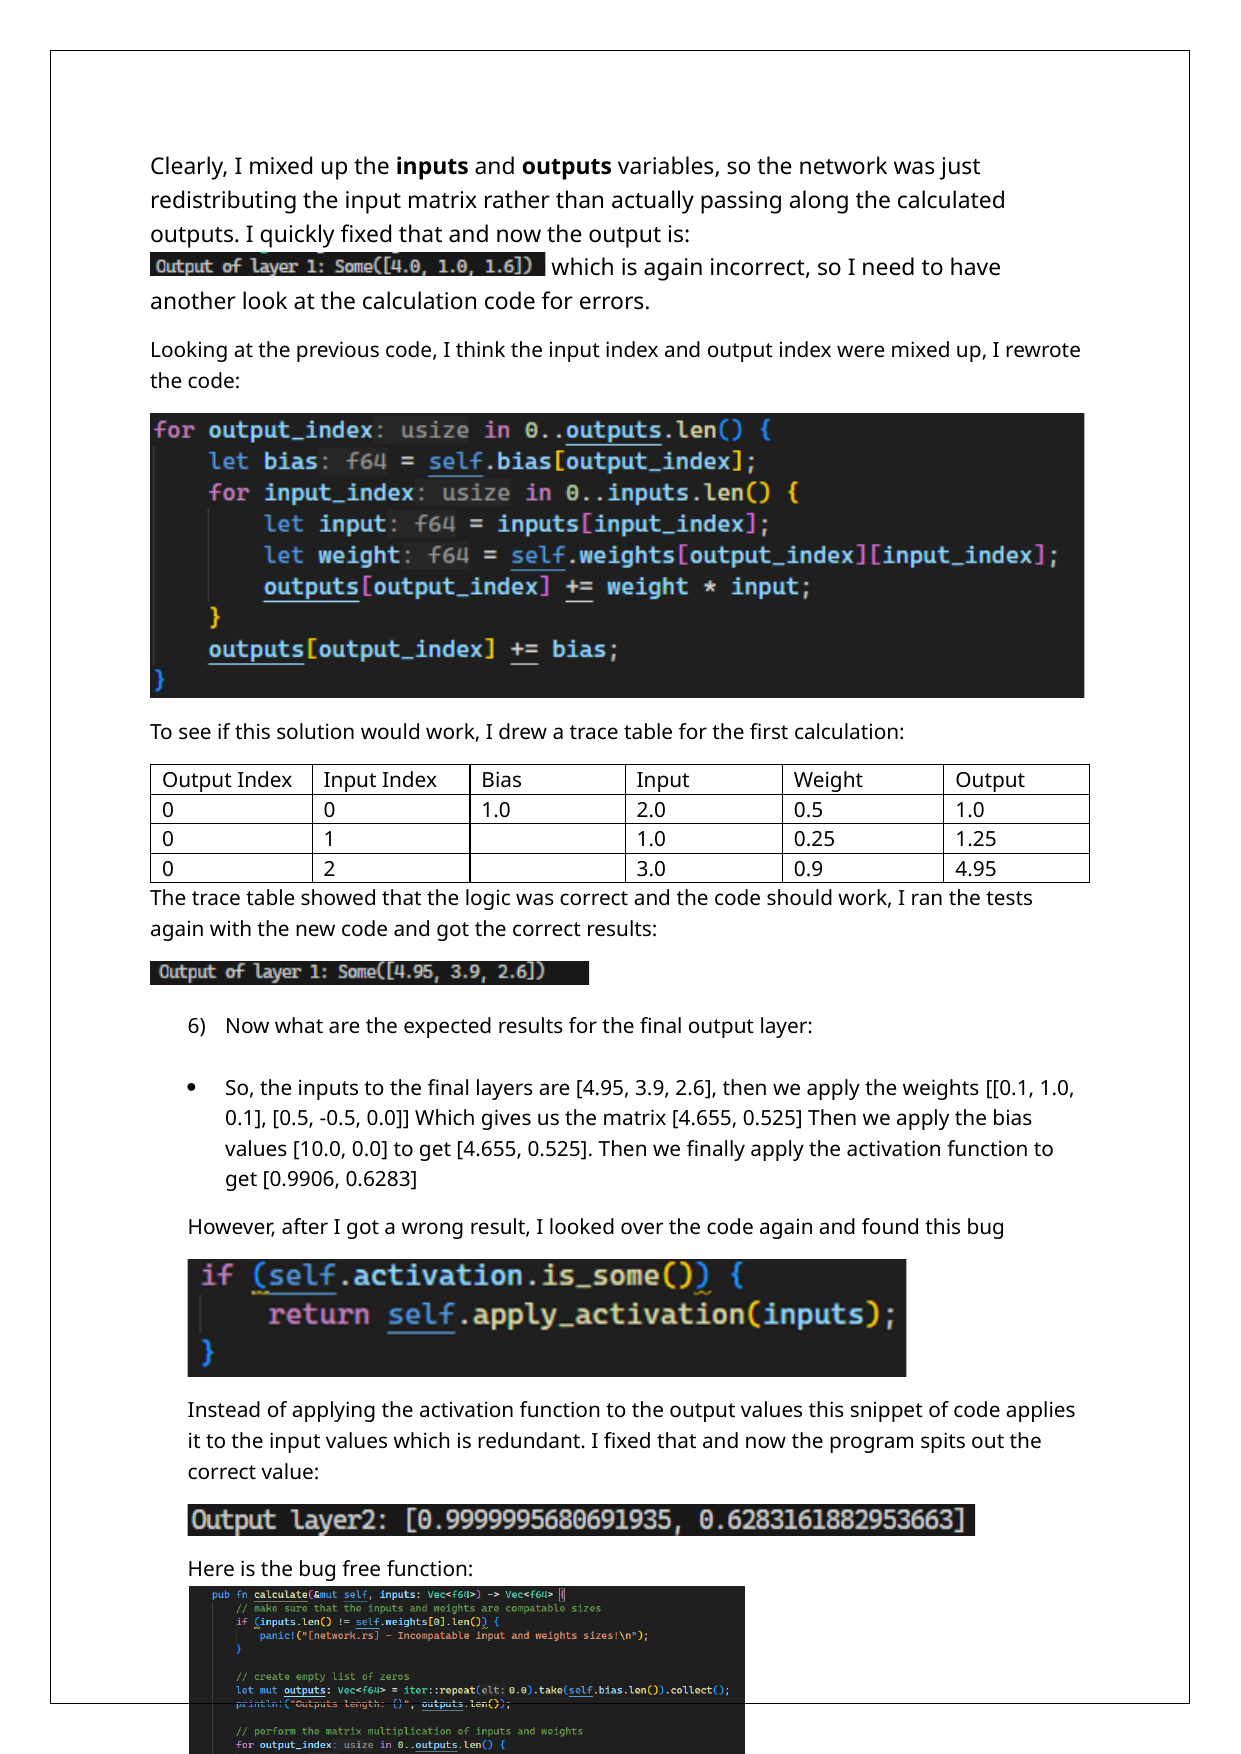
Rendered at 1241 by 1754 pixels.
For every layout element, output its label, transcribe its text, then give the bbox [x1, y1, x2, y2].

table_cell 4.95 [944, 854, 1089, 882]
picture [189, 1586, 745, 1703]
table_cell 3.0 [626, 854, 782, 882]
text Clearly, I mixed up the inputs and outputs variables, so the network was just redistributing the input matrix rather than actually passing along the calculated outputs. I quickly fixed that and now the output is: which is again incorrect, so I need to have another look at the calculation code for errors. [150, 150, 1090, 316]
table_cell 2 [313, 854, 469, 882]
table_cell [471, 824, 625, 853]
picture [150, 413, 1085, 698]
list Now what are the expected results for the final output layer: [187, 1011, 1090, 1040]
table_cell 1.0 [944, 795, 1089, 823]
table_header Output [944, 765, 1089, 794]
table_header Weight [783, 765, 943, 794]
table_cell 0 [313, 795, 469, 823]
text Instead of applying the activation function to the output values this snippet of code applies it to the input values which is redundant. I fixed that and now the program spits out the correct value: [187, 1396, 1090, 1485]
text The trace table showed that the logic was correct and the code should work, I ran the tests again with the new code and got the correct results: [150, 883, 1090, 942]
table_cell 0.9 [783, 854, 943, 882]
text Here is the bug free function: [187, 1554, 1090, 1583]
table_cell 1.0 [471, 795, 625, 823]
table_cell 1.25 [944, 824, 1089, 853]
table_cell 1 [313, 824, 469, 853]
table_header Input [626, 765, 782, 794]
picture [150, 961, 590, 985]
text However, after I got a wrong result, I looked over the code again and found this bug [187, 1212, 1090, 1240]
table_cell 0.5 [783, 795, 943, 823]
table_header Output Index [151, 765, 312, 794]
list So, the inputs to the final layers are [4.95, 3.9, 2.6], then we apply the weights [[0.1, 1.0, 0.1], [0.5, -0.5, 0.0]] Which gives us the matrix [4.655, 0.525] Then we apply the bias values [10.0, 0.0] to get [4.655, 0.525]. Then we finally apply the activation function to get [0.9906, 0.6283] [187, 1073, 1090, 1193]
table_cell 0 [151, 795, 312, 823]
text To see if this solution would work, I drew a trace table for the first calculation: [150, 717, 1090, 745]
table_cell [471, 854, 625, 882]
table_cell 0 [151, 854, 312, 882]
picture [187, 1504, 976, 1536]
table_cell 1.0 [626, 824, 782, 853]
table_cell 0.25 [783, 824, 943, 853]
picture [150, 252, 546, 276]
table_cell 0 [151, 824, 312, 853]
picture [189, 1704, 745, 1754]
table_cell 2.0 [626, 795, 782, 823]
table_header Input Index [313, 765, 469, 794]
text Looking at the previous code, I think the input index and output index were mixed up, I rewrote the code: [150, 335, 1090, 394]
picture [187, 1259, 907, 1377]
table_header Bias [471, 765, 625, 794]
